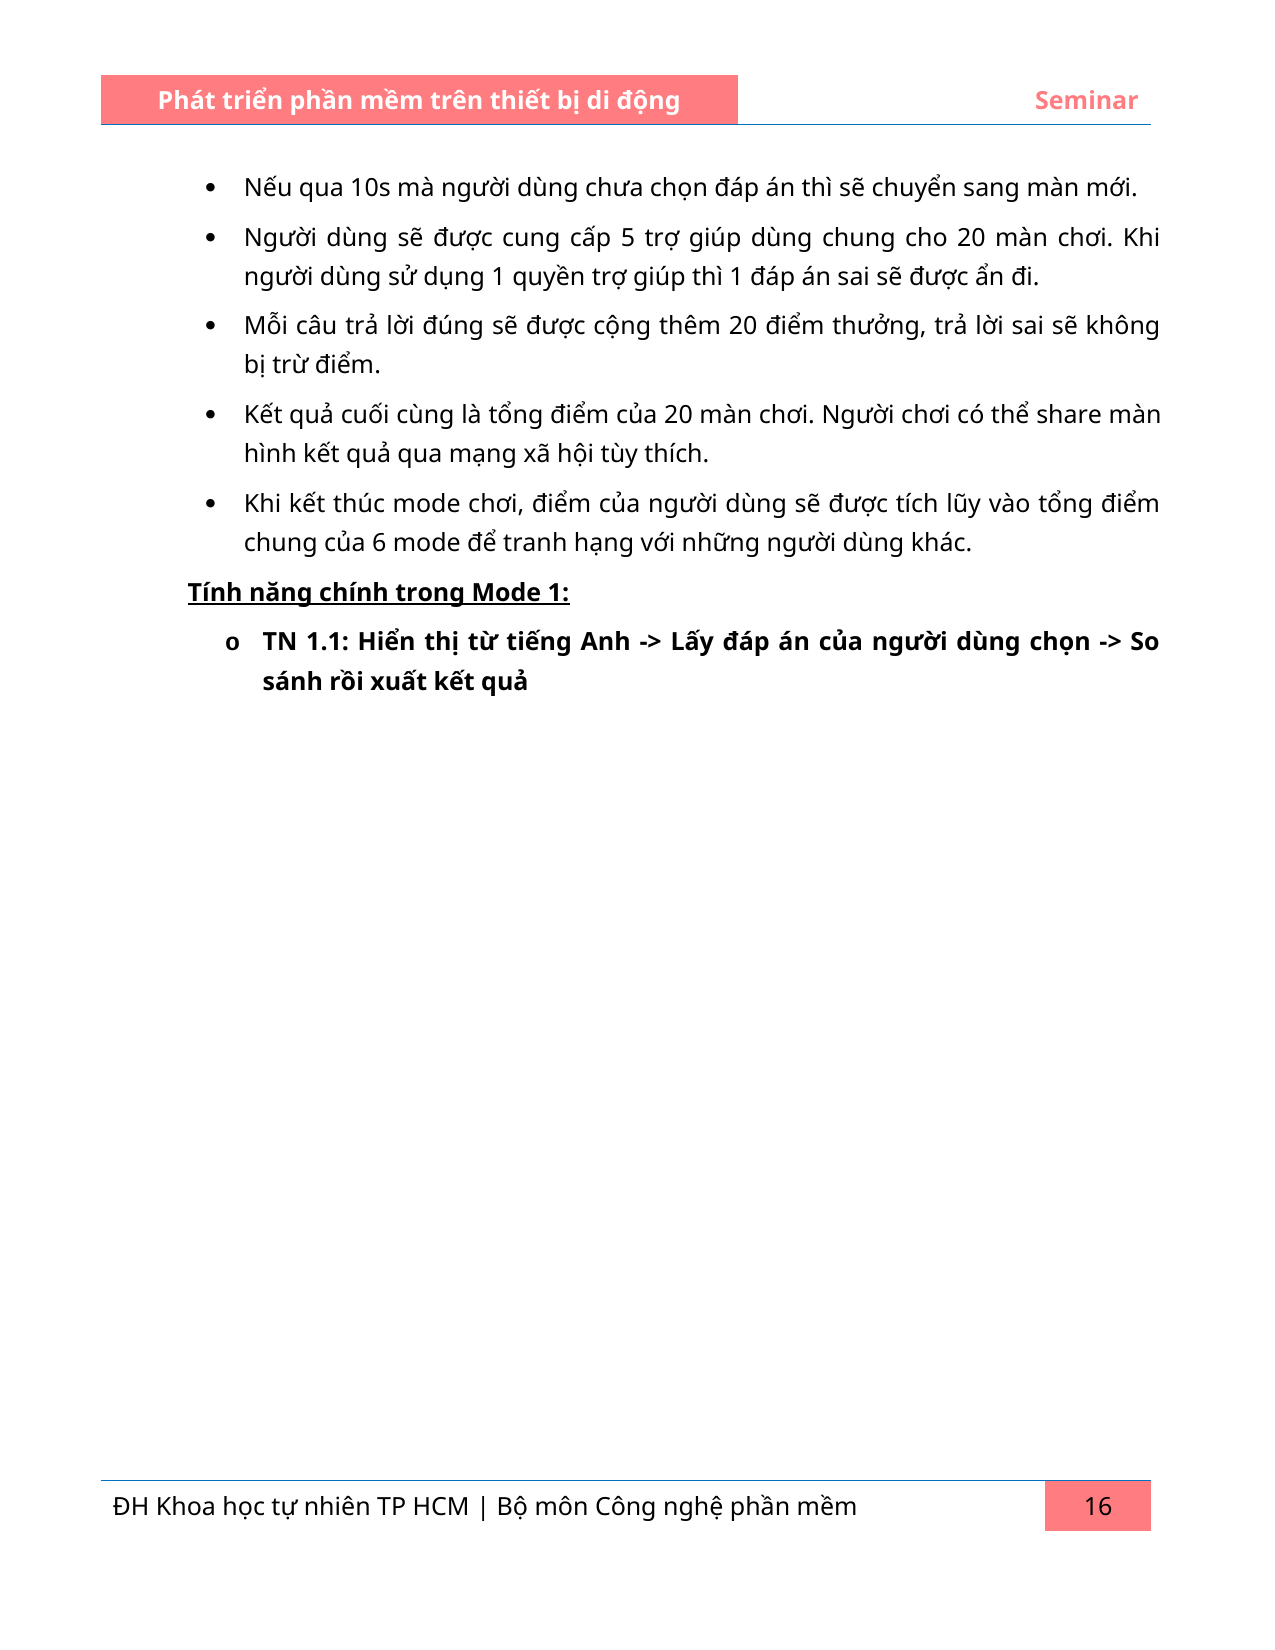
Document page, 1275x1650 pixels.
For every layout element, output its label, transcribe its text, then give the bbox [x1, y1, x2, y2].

list Kết quả cuối cùng là tổng điểm của 20 màn chơi. Người chơi có thể share màn hình kết quả qua mạng xã hội tùy thích. [206, 397, 1162, 470]
list Khi kết thúc mode chơi, điểm của người dùng sẽ được tích lũy vào tổng điểm chung của 6 mode để tranh hạng với những người dùng khác. [206, 485, 1162, 559]
list Người dùng sẽ được cung cấp 5 trợ giúp dùng chung cho 20 màn chơi. Khi người dùng sử dụng 1 quyền trợ giúp thì 1 đáp án sai sẽ được ẩn đi. [206, 219, 1162, 292]
list Nếu qua 10s mà người dùng chưa chọn đáp án thì sẽ chuyển sang màn mới. [206, 169, 1162, 204]
list Mỗi câu trả lời đúng sẽ được cộng thêm 20 điểm thưởng, trả lời sai sẽ không bị trừ điểm. [206, 308, 1162, 381]
list Tính năng chính trong Mode 1: [187, 574, 1162, 608]
list TN 1.1: Hiển thị từ tiếng Anh -> Lấy đáp án của người dùng chọn -> So sánh rồi xuất kết quả [225, 624, 1162, 697]
